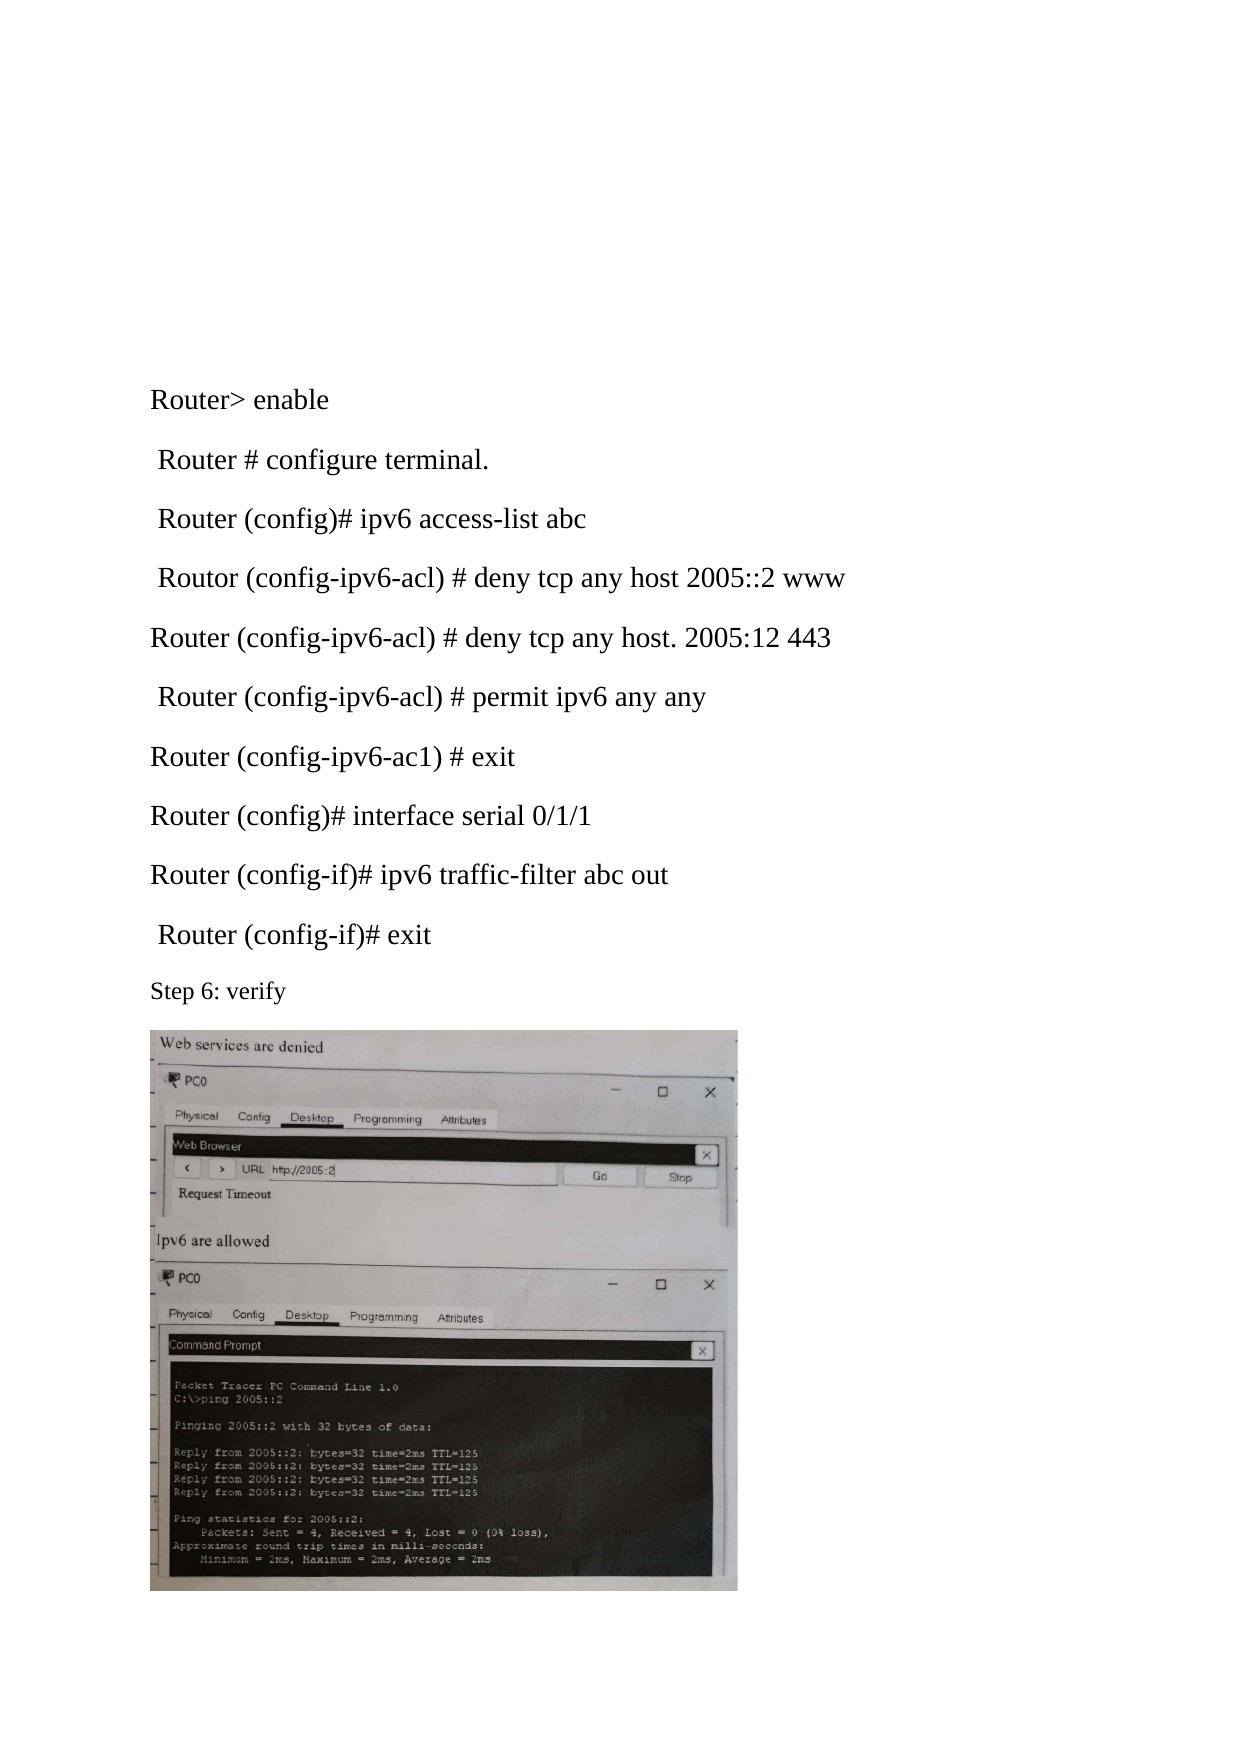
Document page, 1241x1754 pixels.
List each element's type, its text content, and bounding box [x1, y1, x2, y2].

text Routor (config-ipv6-acl) # deny tcp any host 2005::2 www [150, 561, 1090, 594]
text Router (config-ipv6-acl) # permit ipv6 any any [150, 679, 1090, 713]
picture [150, 1030, 738, 1591]
text Router # configure terminal. [150, 442, 1090, 475]
text Router> enable [150, 382, 1090, 416]
text Router (config-if)# exit [150, 917, 1090, 950]
text Router (config)# ipv6 access-list abc [150, 501, 1090, 535]
text Router (config)# interface serial 0/1/1 [150, 798, 1090, 832]
text Step 6: verify [150, 976, 1090, 1005]
text Router (config-ipv6-acl) # deny tcp any host. 2005:12 443 [150, 620, 1090, 653]
text Router (config-if)# ipv6 traffic-filter abc out [150, 857, 1090, 891]
text Router (config-ipv6-ac1) # exit [150, 739, 1090, 772]
